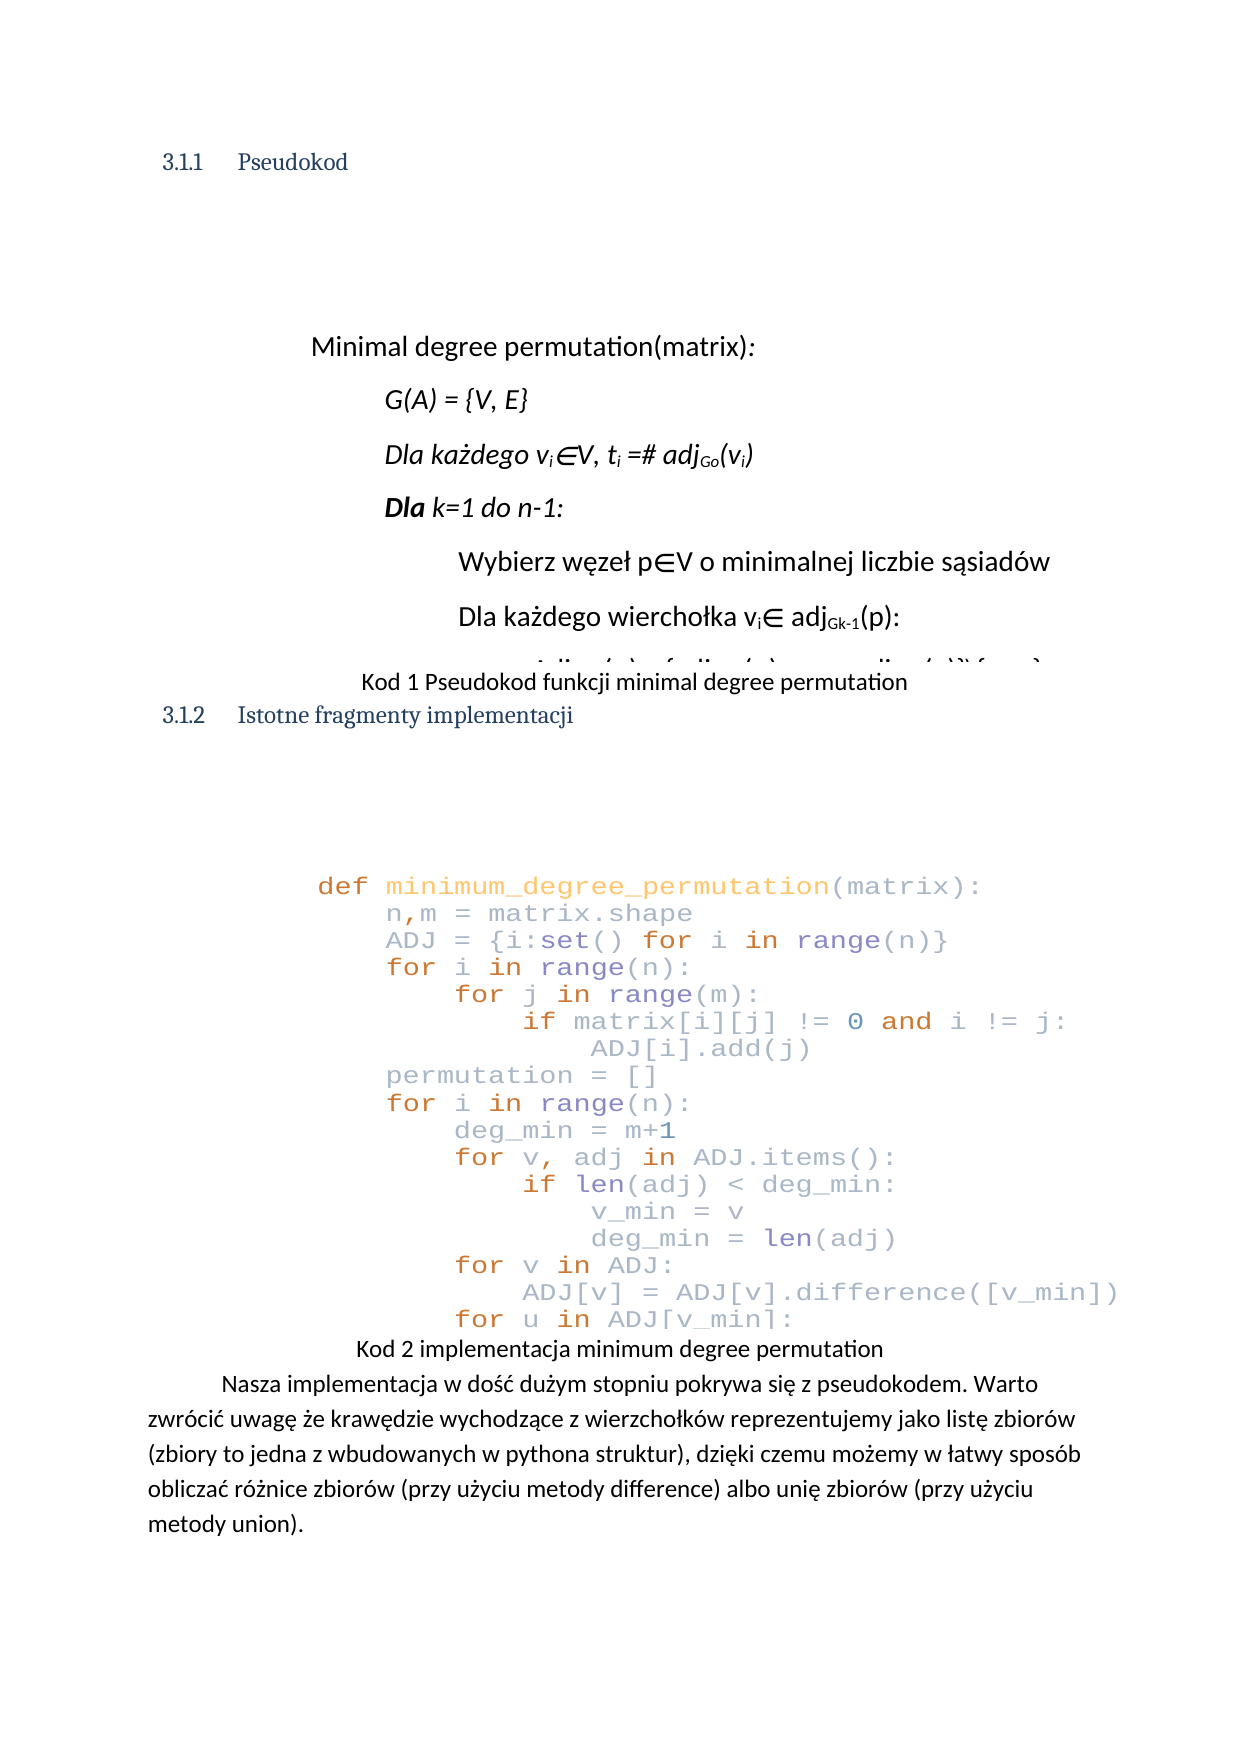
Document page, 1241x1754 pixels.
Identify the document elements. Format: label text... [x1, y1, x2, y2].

text Nasza implementacja w dość dużym stopniu pokrywa się z pseudokodem. Warto zwrócić uwagę że krawędzie wychodzące z wierzchołków reprezentujemy jako listę zbiorów (zbiory to jedna z wbudowanych w pythona struktur), dzięki czemu możemy w łatwy sposób obliczać różnice zbiorów (przy użyciu metody difference) albo unię zbiorów (przy użyciu metody union). [148, 1368, 1093, 1539]
subtitle Pseudokod [162, 148, 1093, 176]
text Kod 1 Pseudokod funkcji minimal degree permutation [177, 666, 1093, 697]
subtitle Istotne fragmenty implementacji [162, 701, 1093, 729]
text Kod 2 implementacja minimum degree permutation [148, 1329, 1093, 1364]
